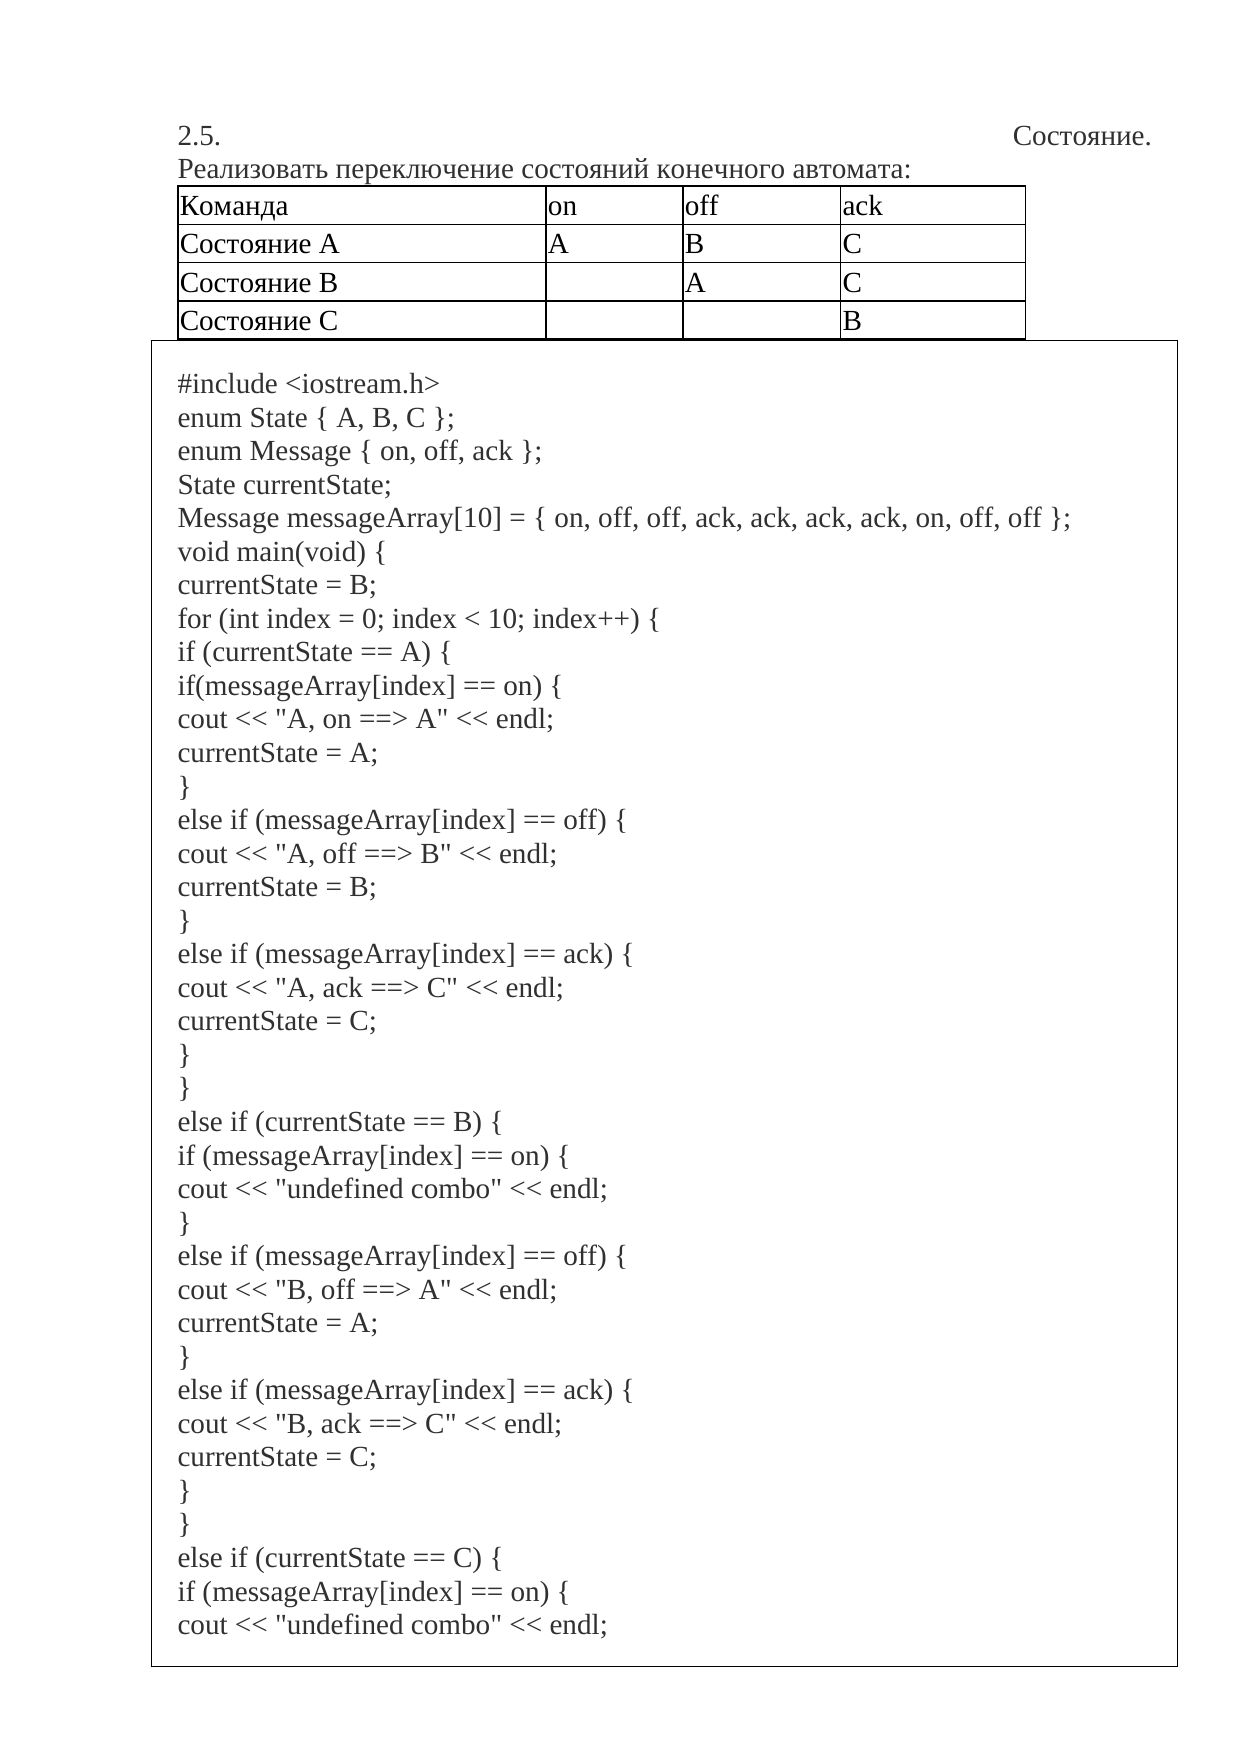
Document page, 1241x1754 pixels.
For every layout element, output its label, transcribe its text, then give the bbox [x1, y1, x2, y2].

table_cell B [684, 225, 840, 262]
text currentState = A; [177, 1305, 1152, 1339]
text currentState = C; [177, 1003, 1152, 1037]
text enum State { A, B, C }; [177, 400, 1152, 433]
text cout << "A, on ==> A" << endl; [177, 702, 1152, 735]
table_cell A [547, 225, 682, 262]
text for (int index = 0; index < 10; index++) { [177, 601, 1152, 634]
text } [177, 1037, 1152, 1071]
text else if (messageArray[index] == off) { [177, 1238, 1152, 1272]
table_cell [547, 302, 682, 338]
table_cell [684, 302, 840, 338]
text cout << "B, ack ==> C" << endl; [177, 1406, 1152, 1439]
text currentState = A; [177, 735, 1152, 769]
text cout << "A, ack ==> C" << endl; [177, 970, 1152, 1003]
table_cell C [841, 225, 1025, 262]
text } [177, 1507, 1152, 1540]
text #include <iostream.h> [152, 341, 1177, 400]
table_header Команда [179, 187, 545, 223]
table_cell Состояние B [179, 263, 545, 300]
text if (messageArray[index] == on) { [177, 1138, 1152, 1171]
text cout << "undefined combo" << endl; [152, 1581, 1177, 1666]
table_cell B [841, 302, 1025, 338]
table_cell [547, 263, 682, 300]
text else if (messageArray[index] == off) { [177, 802, 1152, 836]
table_cell Состояние A [179, 225, 545, 262]
text } [177, 903, 1152, 936]
table_header on [547, 187, 682, 223]
text currentState = B; [177, 869, 1152, 903]
text enum Message { on, off, ack }; [177, 433, 1152, 467]
text } [177, 1473, 1152, 1507]
text } [177, 769, 1152, 802]
text else if (messageArray[index] == ack) { [177, 936, 1152, 970]
table_cell C [841, 263, 1025, 300]
text else if (messageArray[index] == ack) { [177, 1372, 1152, 1406]
text currentState = C; [177, 1439, 1152, 1473]
text } [177, 1071, 1152, 1104]
text if (currentState == A) { [177, 634, 1152, 668]
text else if (currentState == C) { [177, 1540, 1152, 1574]
text cout << "B, off ==> A" << endl; [177, 1272, 1152, 1305]
text else if (currentState == B) { [177, 1104, 1152, 1138]
text Message messageArray[10] = { on, off, off, ack, ack, ack, ack, on, off, off }; [177, 500, 1152, 534]
text if(messageArray[index] == on) { [177, 668, 1152, 702]
text void main(void) { [177, 534, 1152, 567]
text cout << "A, off ==> B" << endl; [177, 836, 1152, 869]
text cout << "undefined combo" << endl; [177, 1171, 1152, 1205]
text } [177, 1339, 1152, 1372]
text State currentState; [177, 467, 1152, 500]
table_cell Состояние C [179, 302, 545, 338]
table_cell A [684, 263, 840, 300]
table_header ack [841, 187, 1025, 223]
text } [177, 1205, 1152, 1238]
text currentState = B; [177, 567, 1152, 601]
table_header off [684, 187, 840, 223]
text 2.5. Состояние. Реализовать переключение состояний конечного автомата: [177, 118, 1152, 185]
